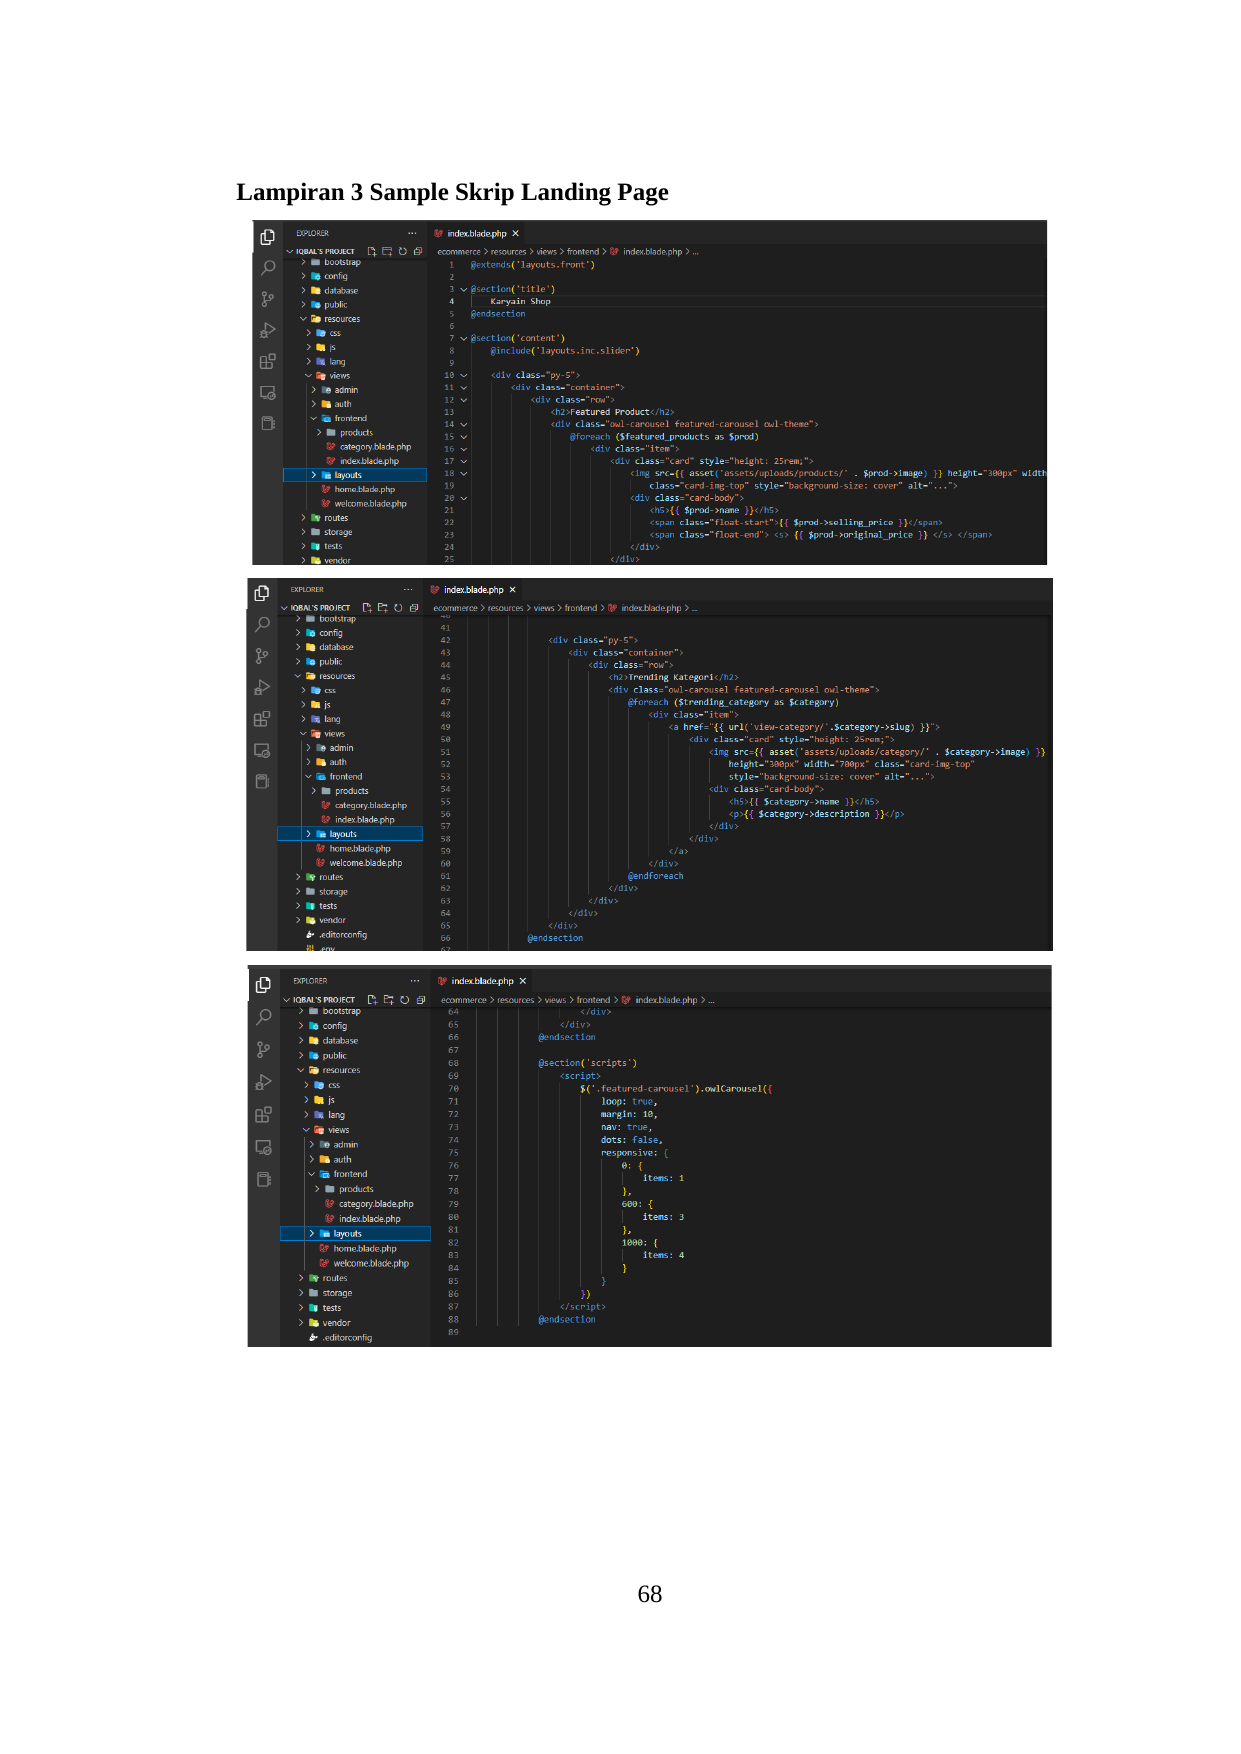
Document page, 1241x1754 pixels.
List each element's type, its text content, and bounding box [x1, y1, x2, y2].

picture [252, 220, 1048, 565]
picture [246, 578, 1053, 951]
picture [247, 965, 1052, 1347]
text Lampiran 3 Sample Skrip Landing Page [236, 177, 1063, 206]
